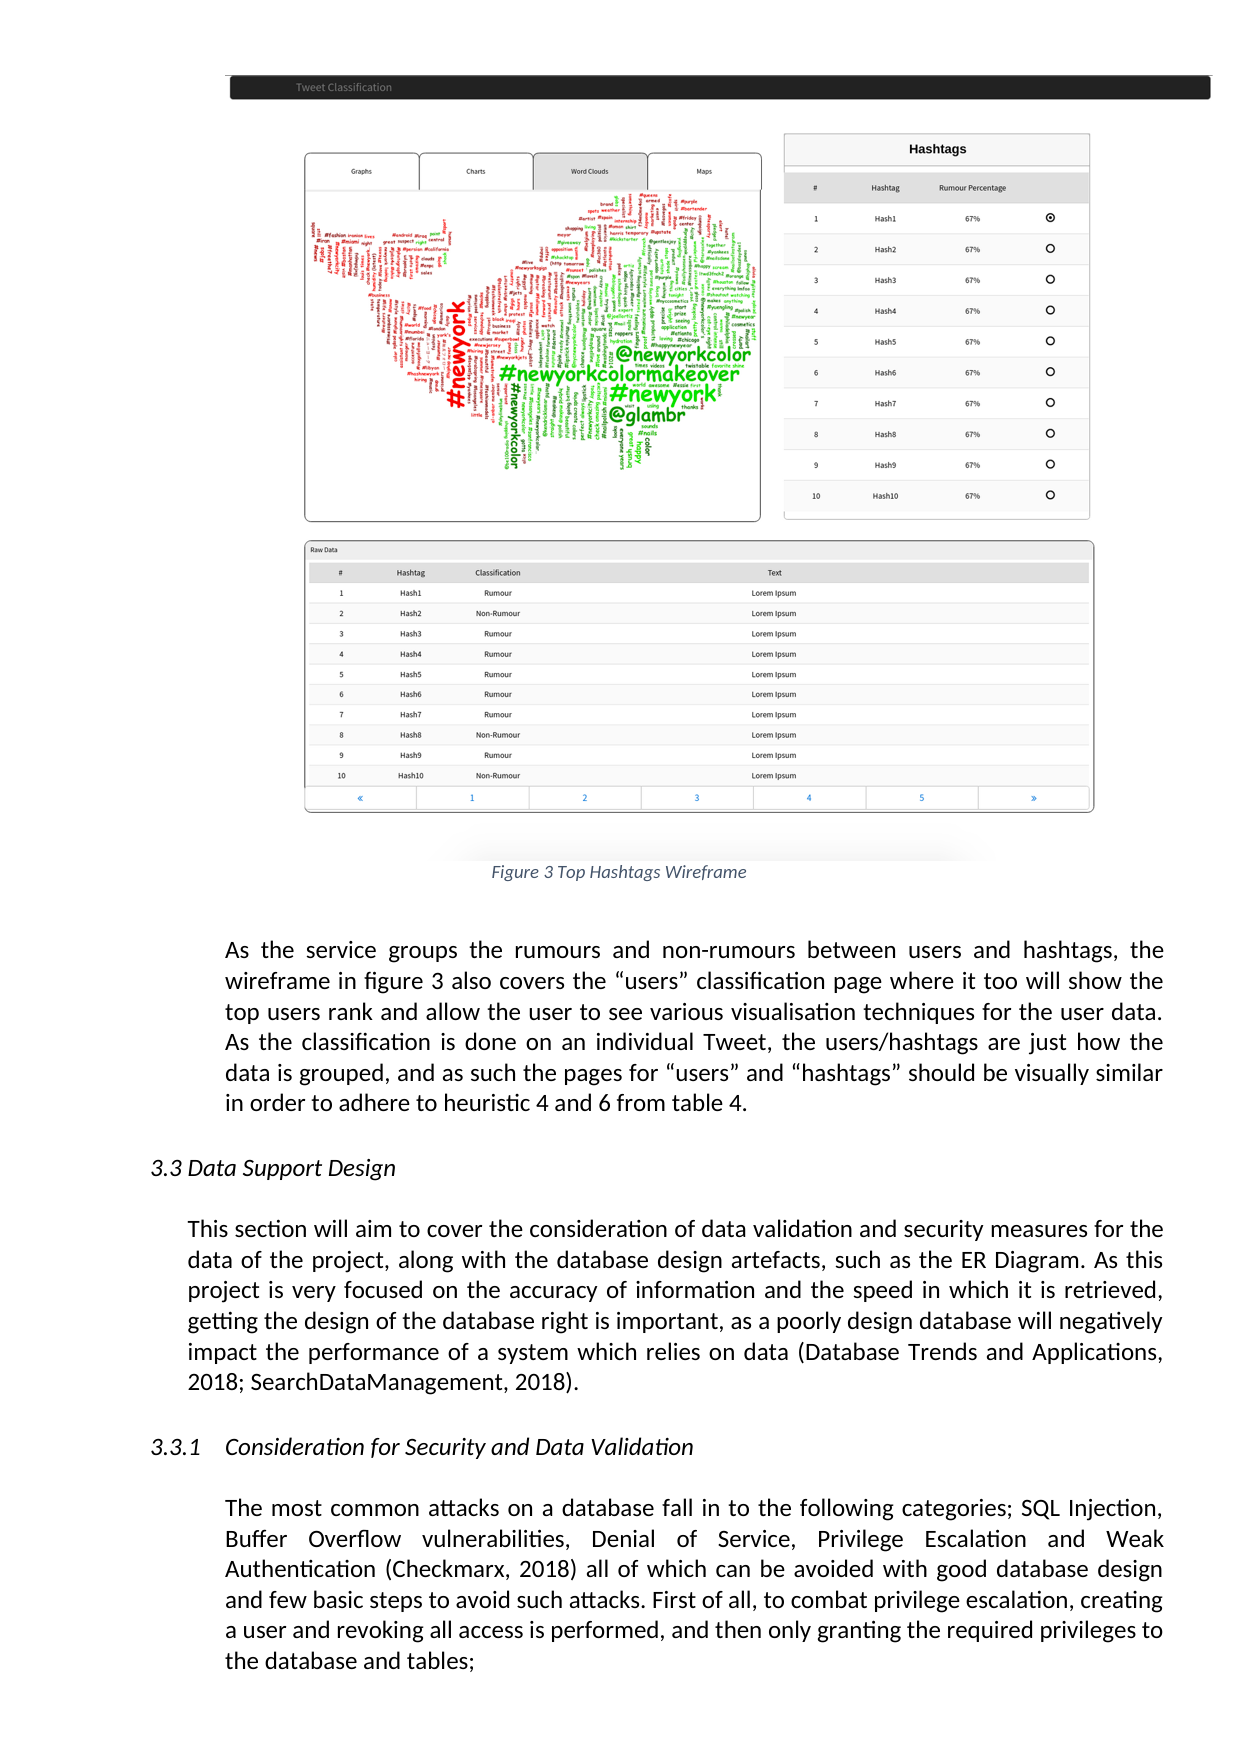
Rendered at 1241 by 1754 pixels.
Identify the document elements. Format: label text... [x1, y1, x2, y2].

picture [225, 75, 1213, 861]
text As the service groups the rumours and non-rumours between users and hashtags, the wireframe in figure 3 also covers the “users” classification page where it too will show the top users rank and allow the user to see various visualisation techniques for the user data. As the classification is done on an individual Tweet, the users/hashtags are just how the data is grouped, and as such the pages for “users” and “hashtags” should be visually similar in order to adhere to heuristic 4 and 6 from table 4. [225, 935, 1165, 1118]
text Figure 3 Top Hashtags Wireframe [75, 860, 1165, 883]
text The most common attacks on a database fall in to the following categories; SQL Injection, Buffer Overflow vulnerabilities, Denial of Service, Privilege Escalation and Weak Authentication (Checkmarx, 2018) all of which can be avoided with good database design and few basic steps to avoid such attacks. First of all, to combat privilege escalation, creating a user and revoking all access is performed, and then only granting the required privileges to the database and tables; [225, 1492, 1165, 1676]
text This section will aim to cover the consideration of data validation and security measures for the data of the project, along with the database design artefacts, such as the ER Diagram. As this project is very focused on the accuracy of information and the speed in which it is retrieved, getting the design of the database right is important, as a poorly design database will negatively impact the performance of a system which relies on data (Database Trends and Applications, 2018; SearchDataManagement, 2018). [187, 1213, 1165, 1397]
subtitle Consideration for Security and Data Validation [150, 1431, 1165, 1462]
subtitle Data Support Design [150, 1152, 1165, 1183]
